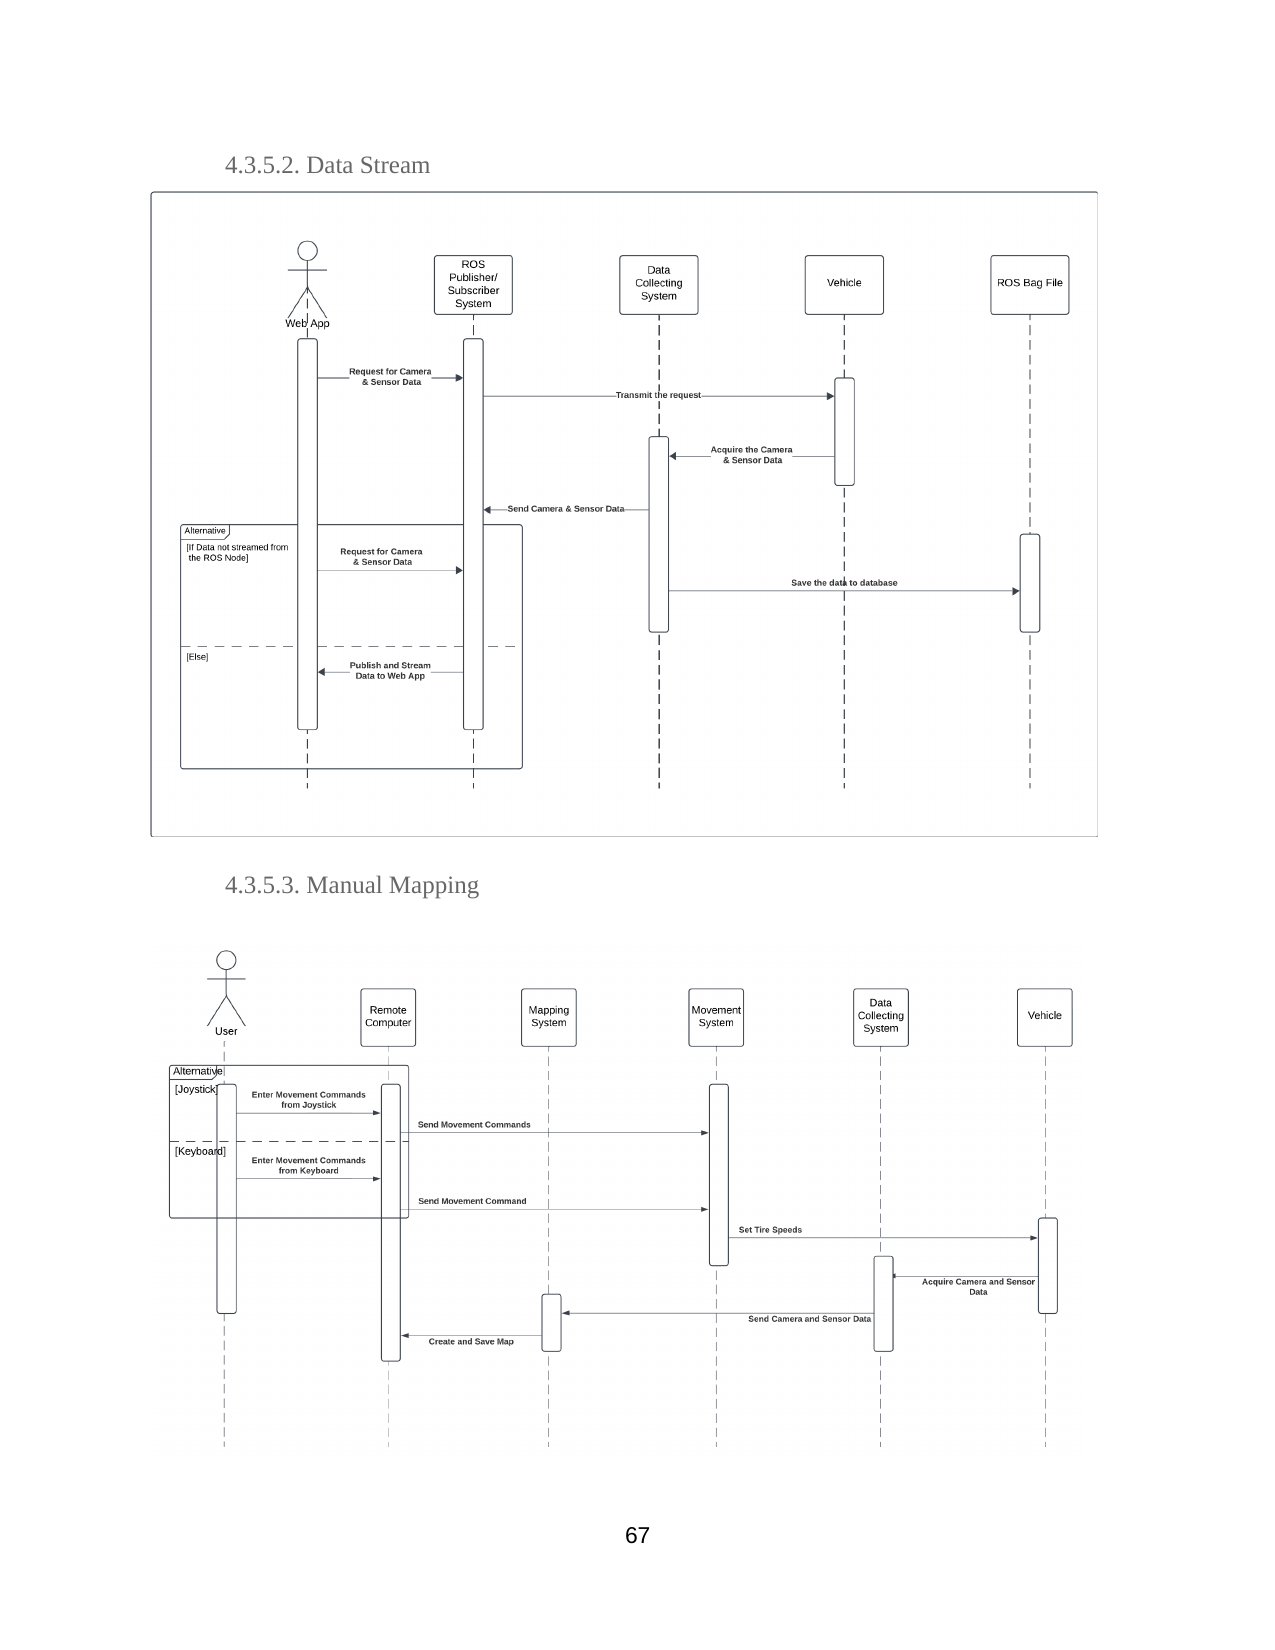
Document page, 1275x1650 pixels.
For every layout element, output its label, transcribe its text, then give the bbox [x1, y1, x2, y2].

picture [150, 941, 1082, 1456]
subtitle 4.3.5.3. Manual Mapping [150, 870, 1125, 898]
subtitle 4.3.5.2. Data Stream [150, 150, 1125, 179]
picture [150, 191, 1098, 837]
